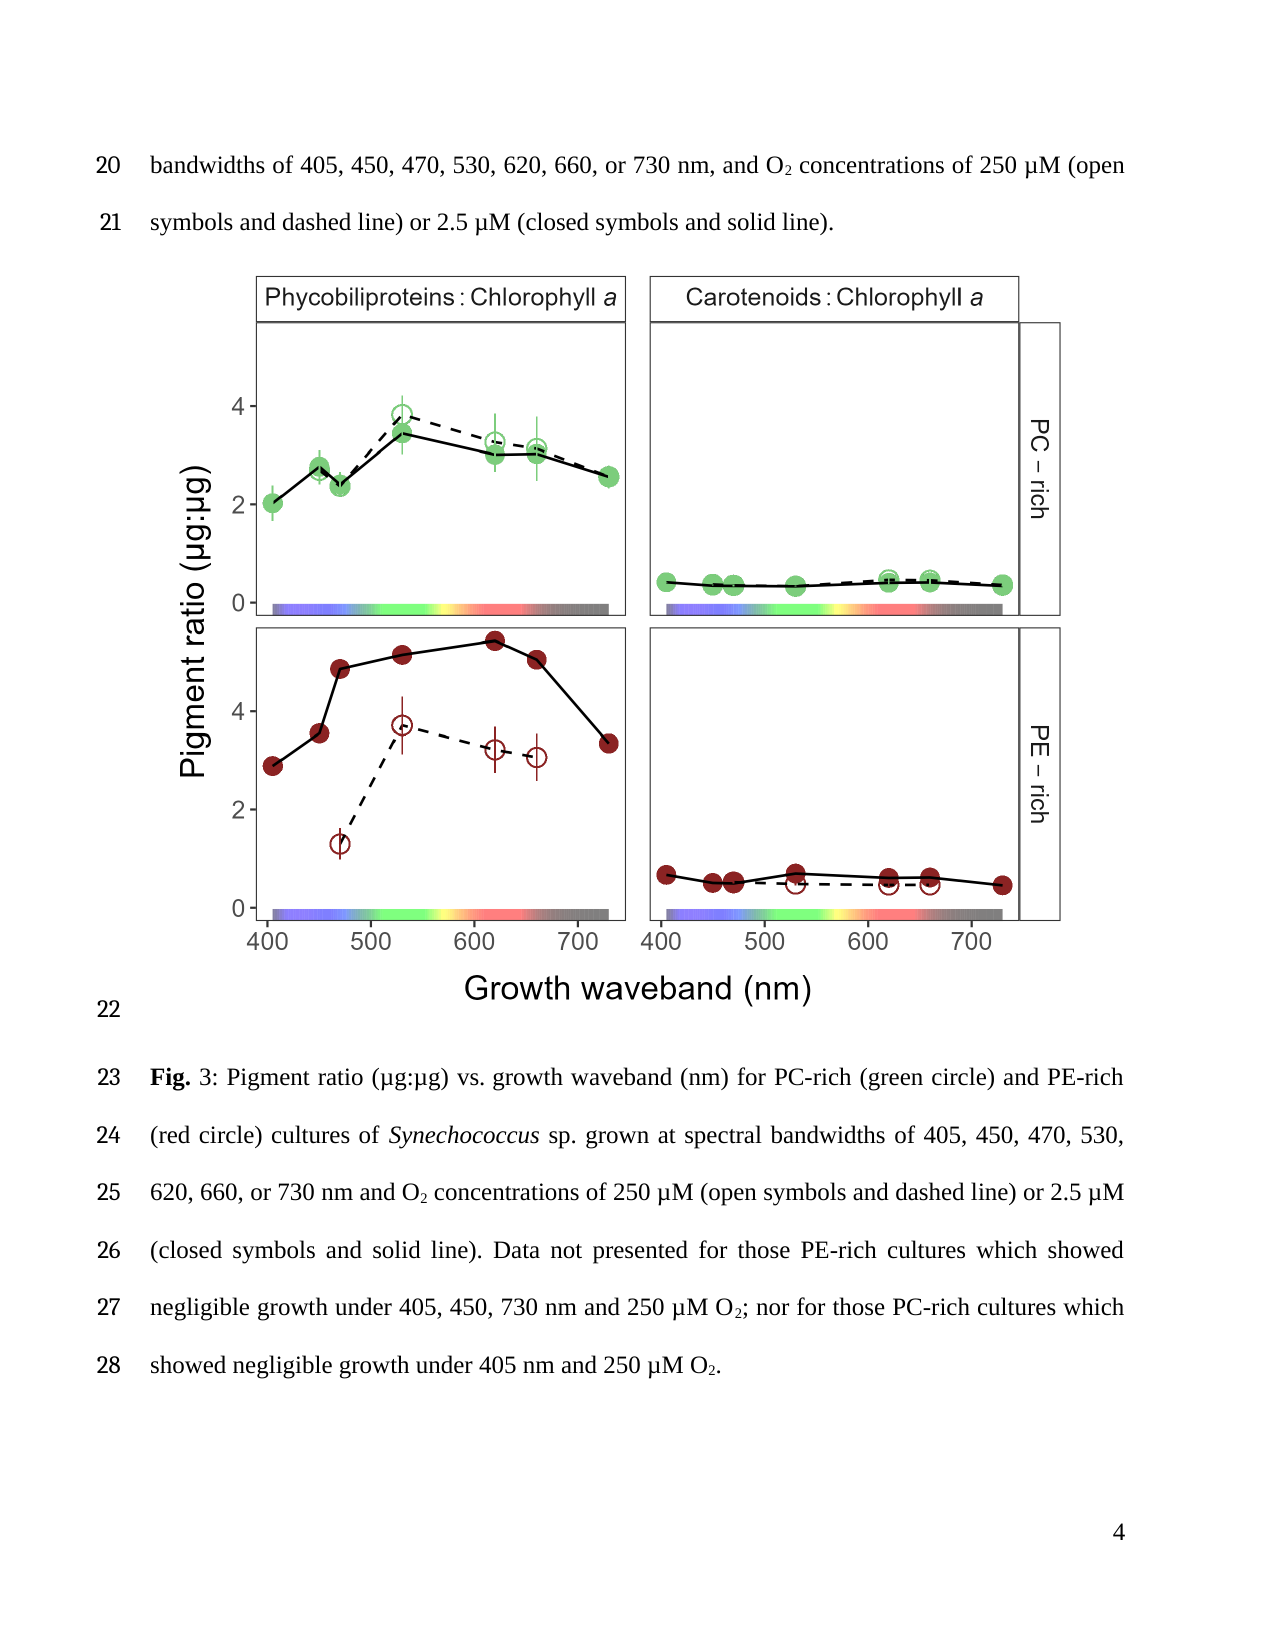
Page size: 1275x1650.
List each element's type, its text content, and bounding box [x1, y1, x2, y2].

text Fig. 3: Pigment ratio (µg:µg) vs. growth waveband (nm) for PC-rich (green circle) and PE-rich (red circle) cultures of Synechococcus sp. grown at spectral bandwidths of 405, 450, 470, 530, 620, 660, or 730 nm and O2 concentrations of 250 µM (open symbols and dashed line) or 2.5 µM (closed symbols and solid line). Data not presented for those PE-rich cultures which showed negligible growth under 405, 450, 730 nm and 250 µM O2; nor for those PC-rich cultures which showed negligible growth under 405 nm and 250 µM O2. [150, 1062, 1125, 1379]
picture [168, 265, 1072, 1018]
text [150, 150, 1125, 236]
